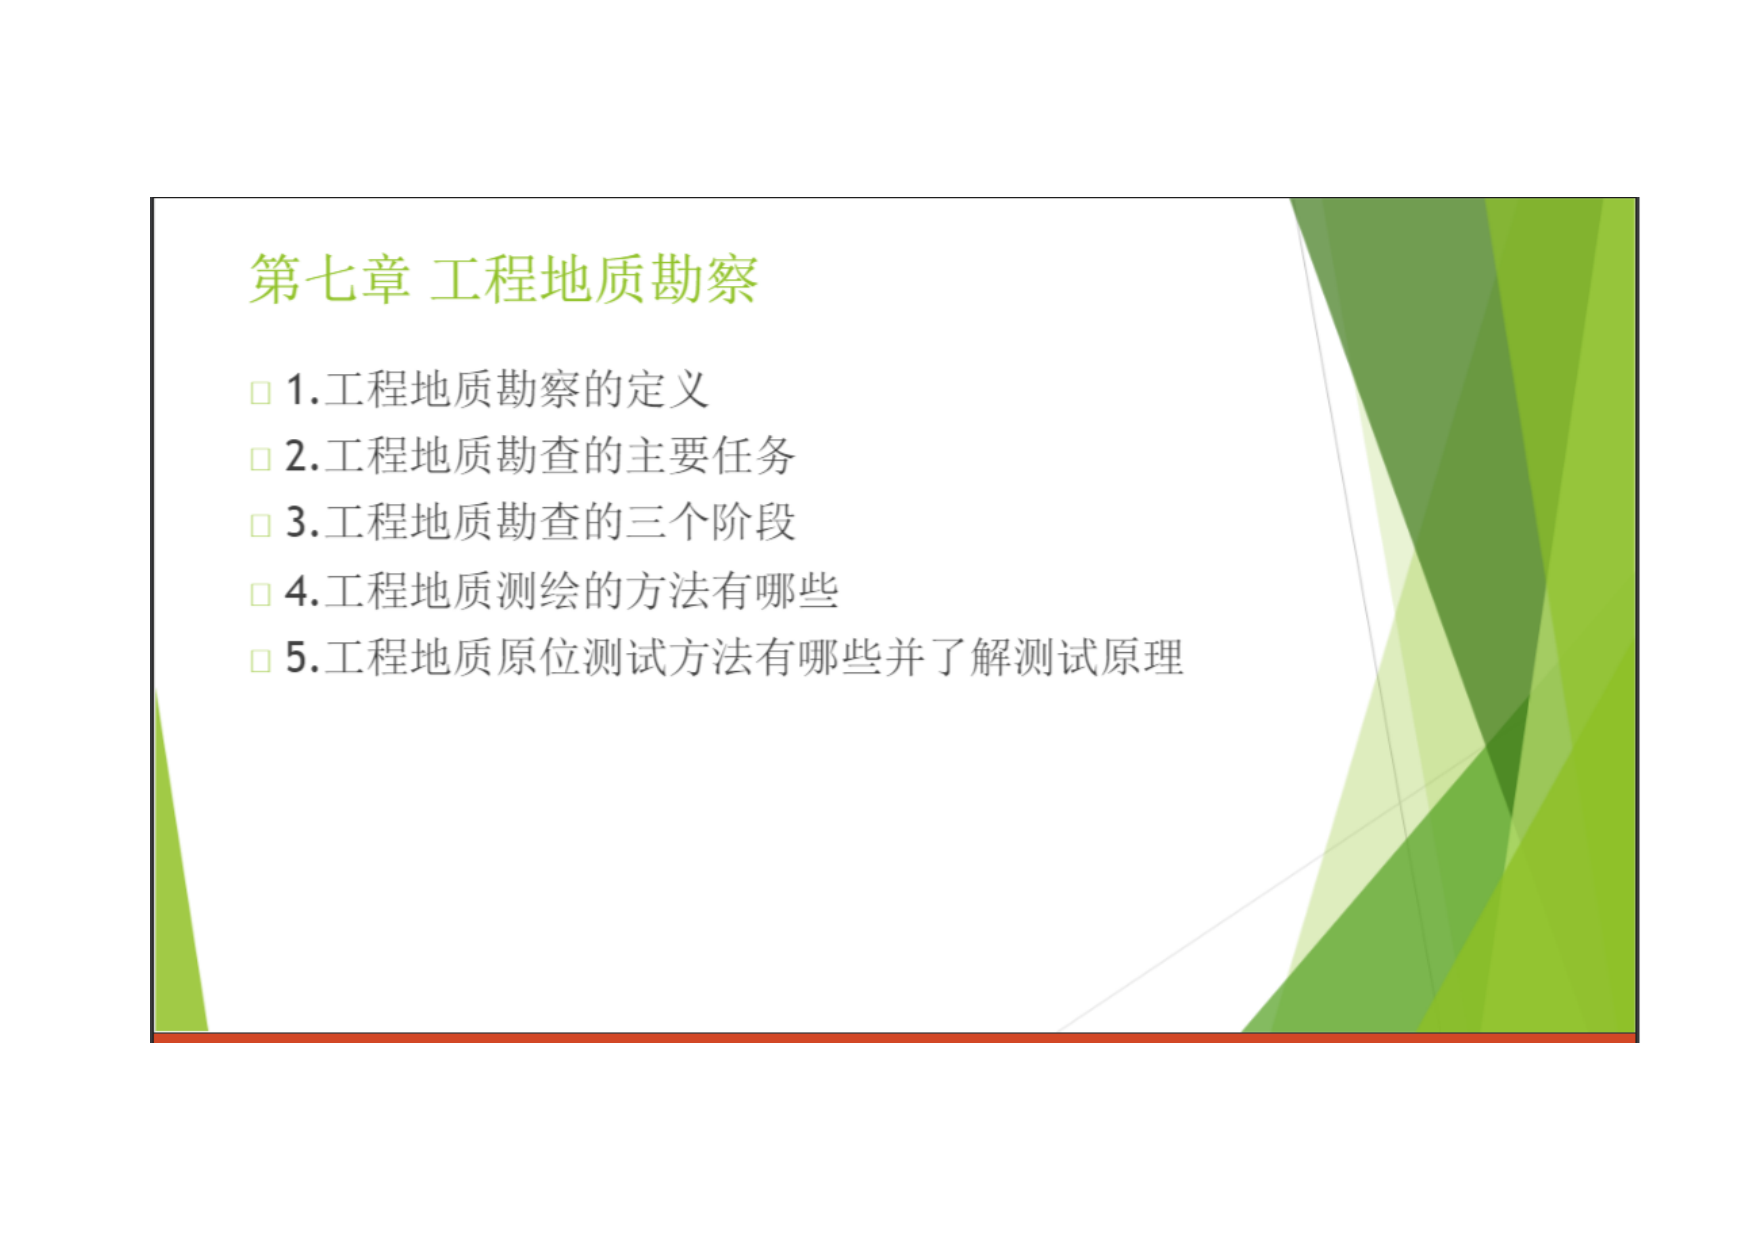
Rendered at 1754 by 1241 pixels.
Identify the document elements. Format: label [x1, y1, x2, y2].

picture [150, 197, 1641, 1043]
